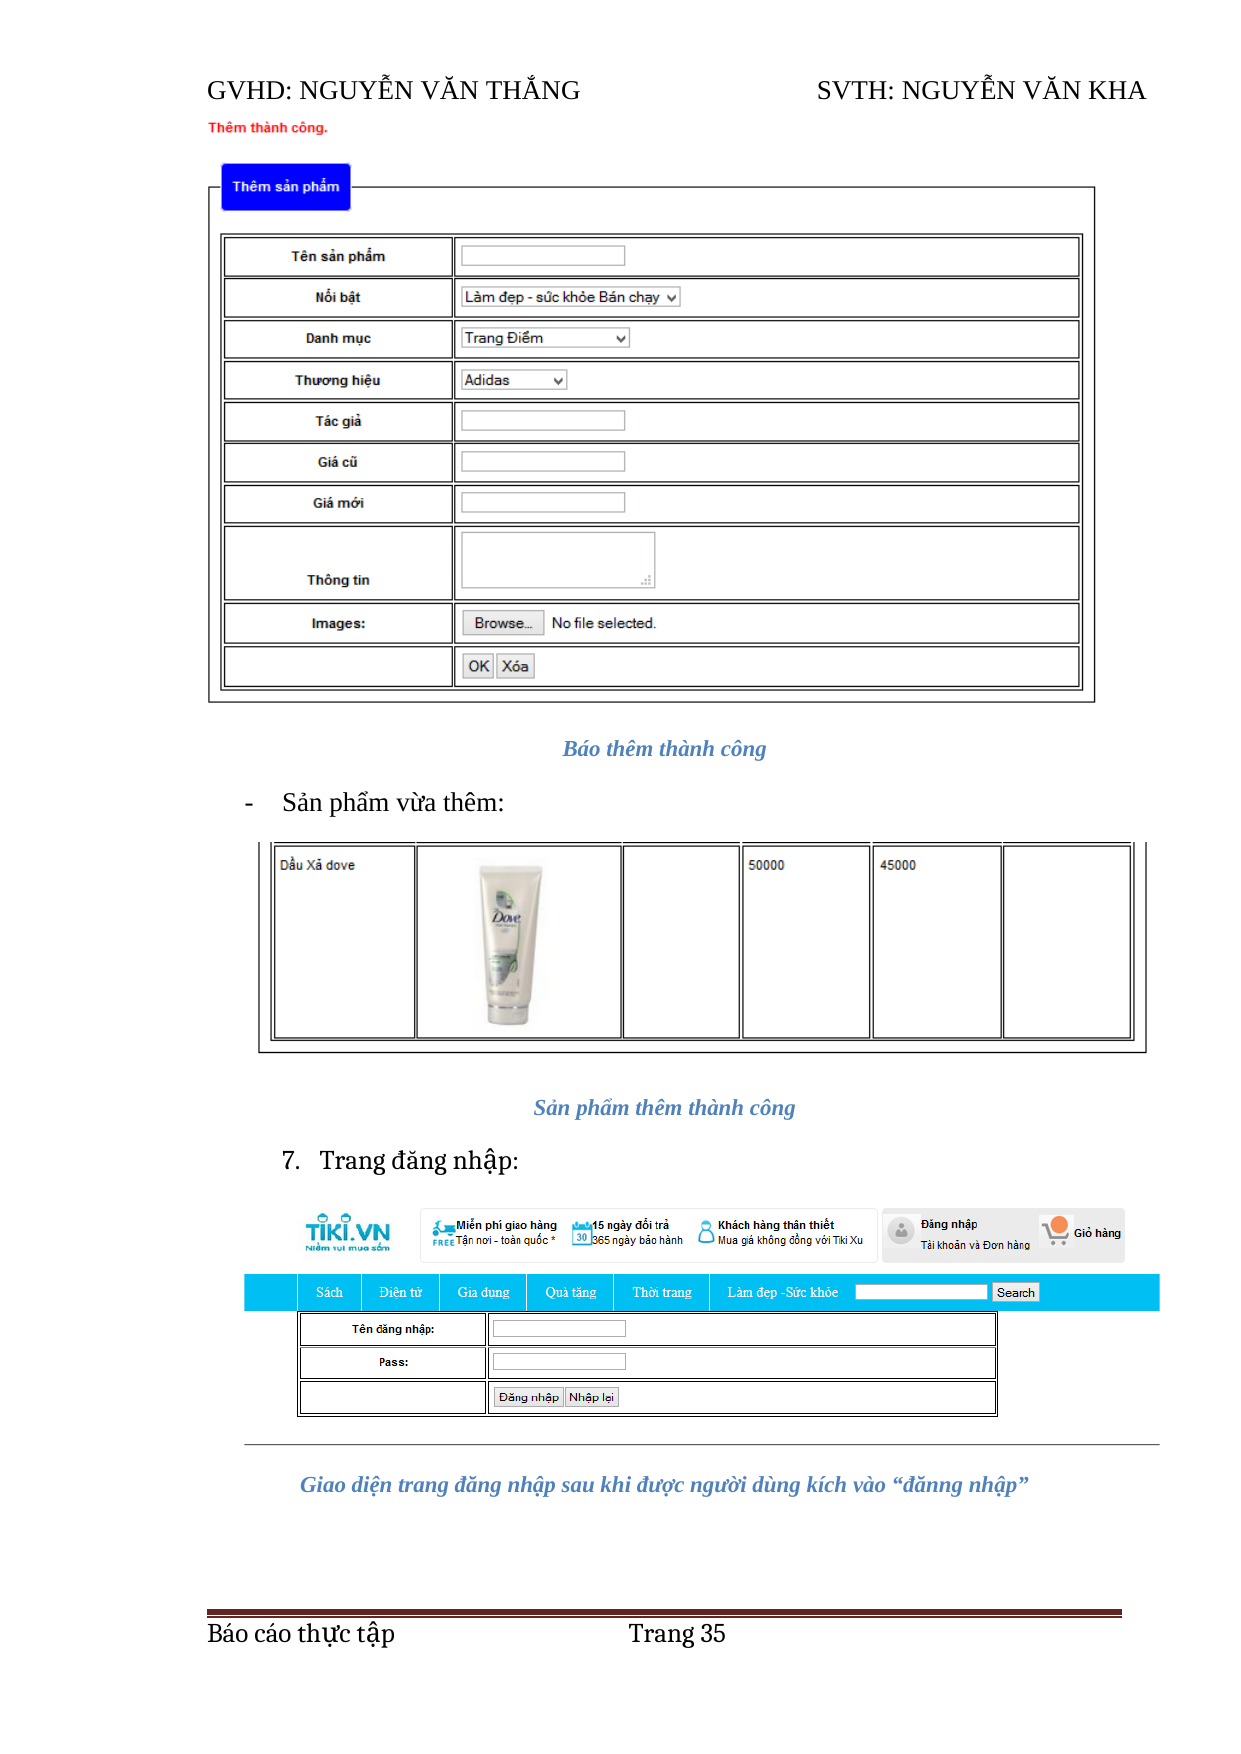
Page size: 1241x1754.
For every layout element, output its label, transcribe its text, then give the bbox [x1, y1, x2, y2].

picture [244, 842, 1160, 1069]
text Sản phẩm thêm thành công [207, 1094, 1122, 1120]
text Giao diện trang đăng nhập sau khi được người dùng kích vào “đănng nhập” [207, 1471, 1122, 1498]
text Trang đăng nhập: [282, 1145, 1122, 1176]
picture [206, 118, 1123, 710]
list Sản phẩm vừa thêm: [244, 786, 1122, 817]
picture [244, 1312, 1160, 1446]
text Báo thêm thành công [207, 735, 1122, 762]
picture [993, 1283, 1039, 1301]
picture [856, 1285, 987, 1299]
picture [244, 1201, 1160, 1273]
